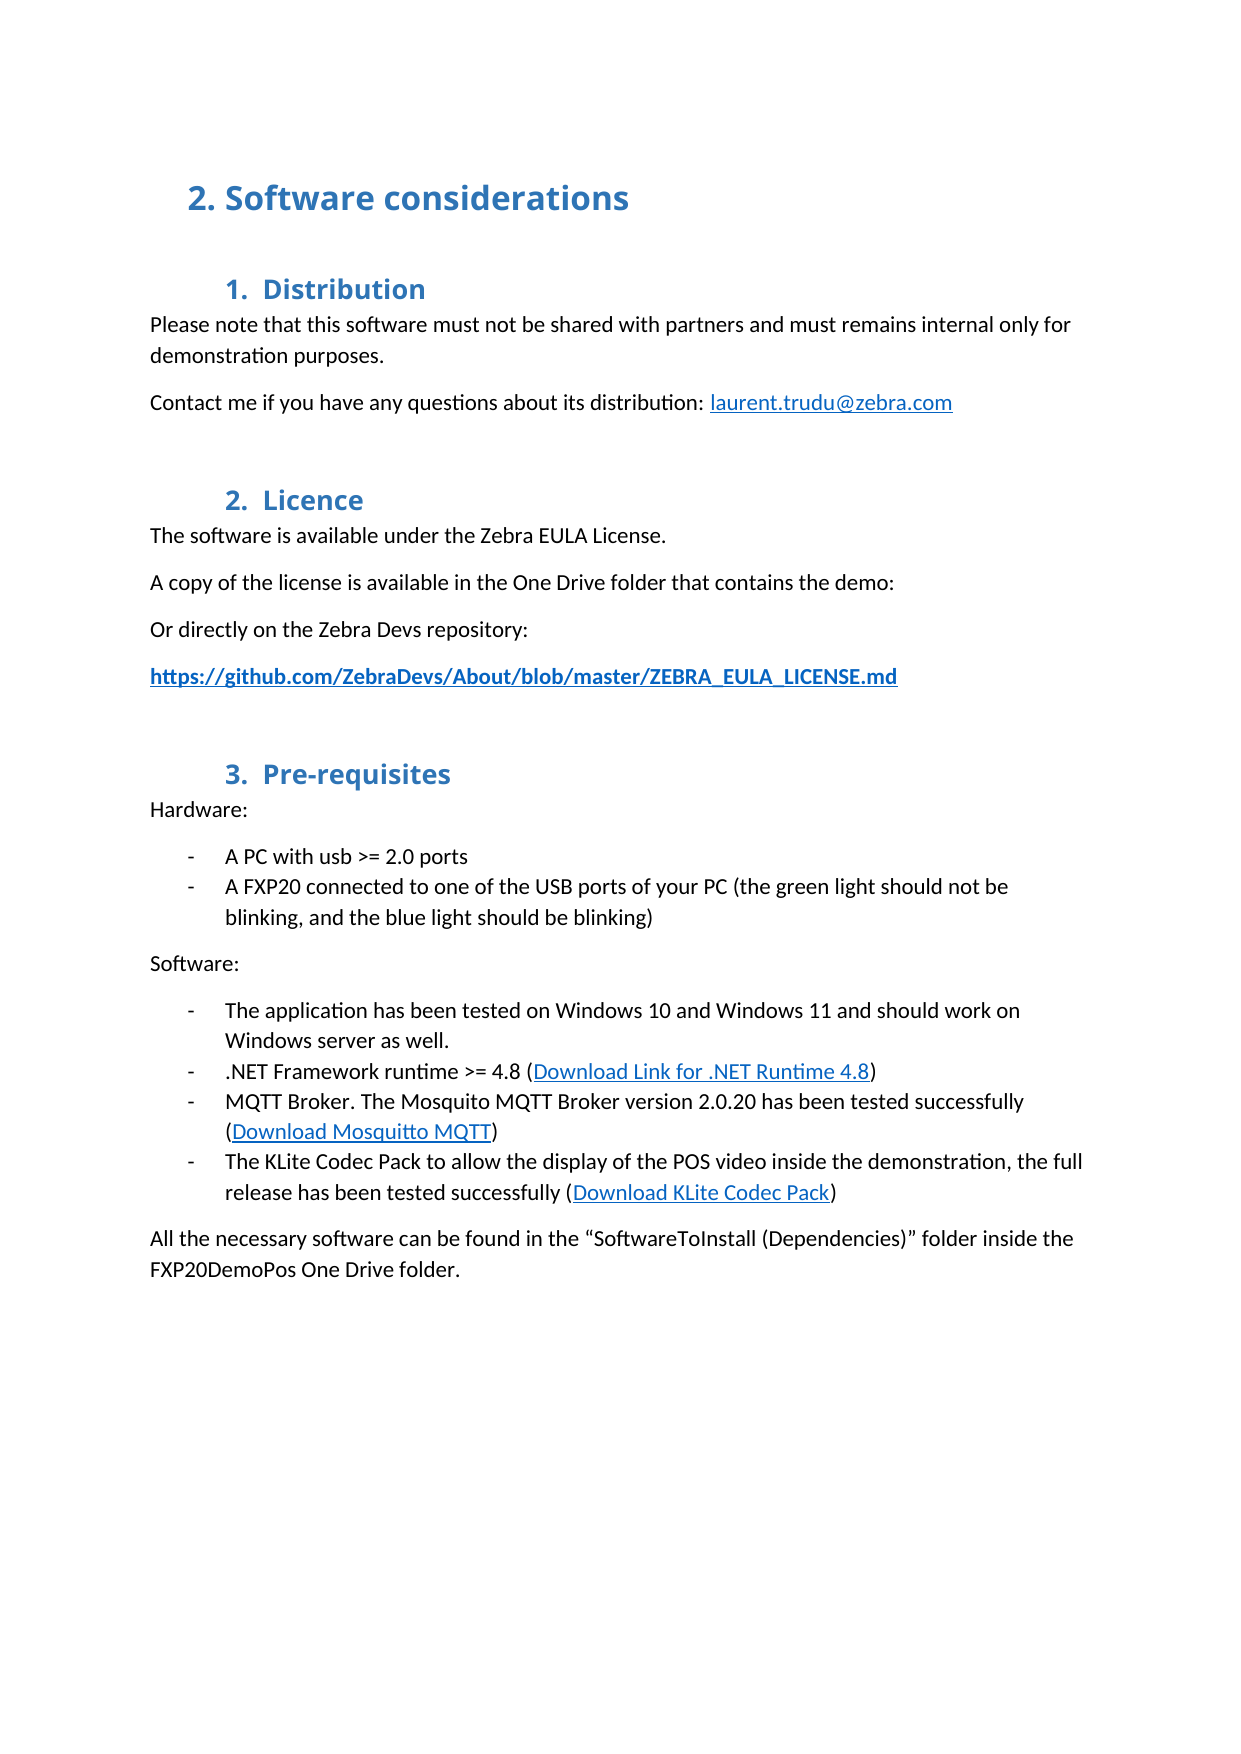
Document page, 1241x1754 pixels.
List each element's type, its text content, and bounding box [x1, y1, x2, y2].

text The software is available under the Zebra EULA License. [150, 521, 1090, 549]
list A PC with usb >= 2.0 ports [187, 842, 1090, 870]
subtitle Licence [225, 481, 1090, 518]
text Software: [150, 949, 1090, 978]
subtitle Pre-requisites [225, 756, 1090, 792]
list .NET Framework runtime >= 4.8 (Download Link for .NET Runtime 4.8) [187, 1057, 1090, 1085]
text A copy of the license is available in the One Drive folder that contains the demo: [150, 568, 1090, 596]
subtitle Distribution [225, 271, 1090, 308]
list The application has been tested on Windows 10 and Windows 11 and should work on Windows server as well. [187, 996, 1090, 1055]
text Hardware: [150, 795, 1090, 823]
text Please note that this software must not be shared with partners and must remains internal only for demonstration purposes. [150, 311, 1090, 369]
list MQTT Broker. The Mosquito MQTT Broker version 2.0.20 has been tested successfully (Download Mosquitto MQTT) [187, 1087, 1090, 1145]
subtitle Software considerations [187, 175, 1090, 220]
text Contact me if you have any questions about its distribution: laurent.trudu@zebra.com [150, 388, 1090, 416]
list The KLite Codec Pack to allow the display of the POS video inside the demonstration, the full release has been tested successfully (Download KLite Codec Pack) [187, 1147, 1090, 1206]
text All the necessary software can be found in the “SoftwareToInstall (Dependencies)” folder inside the FXP20DemoPos One Drive folder. [150, 1224, 1090, 1283]
list A FXP20 connected to one of the USB ports of your PC (the green light should not be blinking, and the blue light should be blinking) [187, 872, 1090, 931]
text Or directly on the Zebra Devs repository: [150, 615, 1090, 643]
text https://github.com/ZebraDevs/About/blob/master/ZEBRA_EULA_LICENSE.md [150, 662, 1090, 690]
